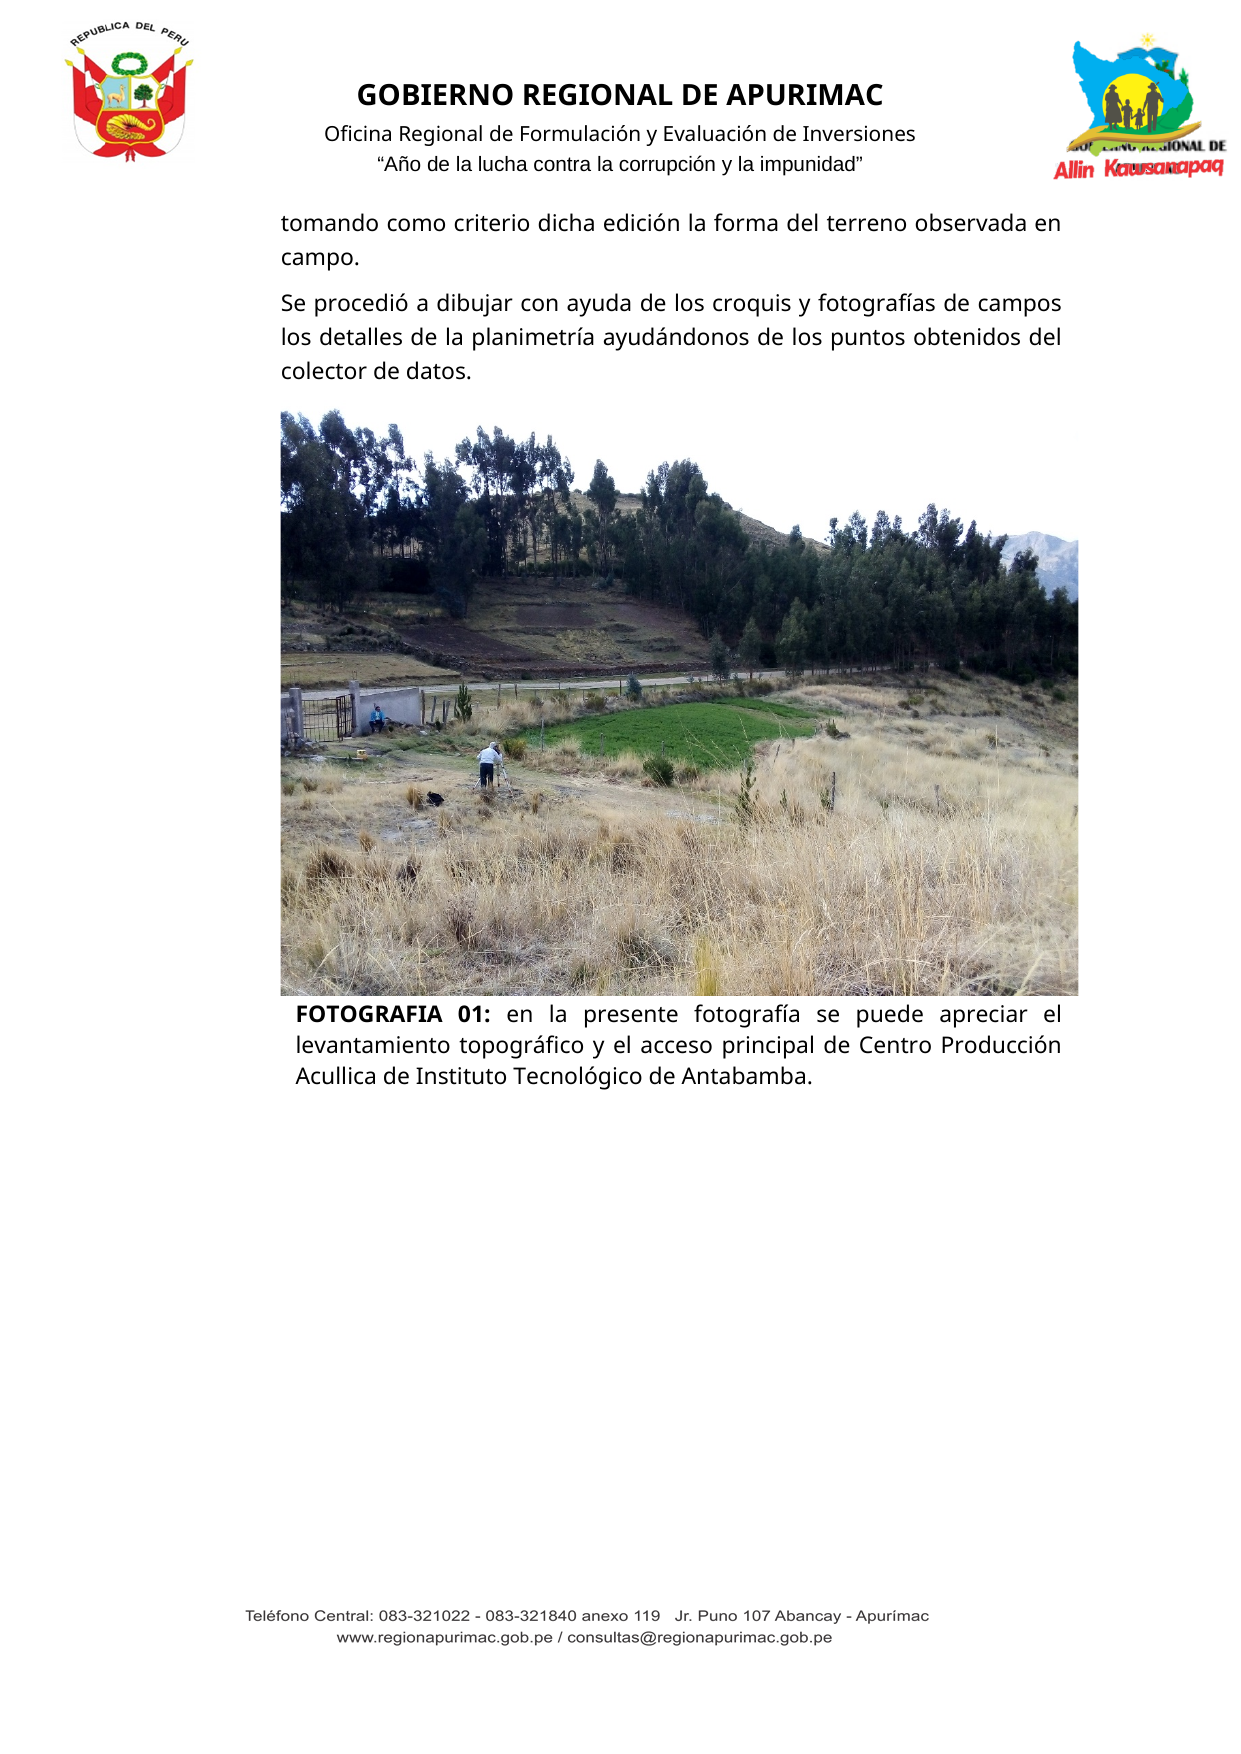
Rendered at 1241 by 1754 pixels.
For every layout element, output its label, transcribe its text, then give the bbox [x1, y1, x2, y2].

picture [1046, 32, 1241, 197]
picture [245, 1572, 995, 1681]
text FOTOGRAFIA 01: en la presente fotografía se puede apreciar el levantamiento topográfico y el acceso principal de Centro Producción Acullica de Instituto Tecnológico de Antabamba. [295, 998, 1063, 1092]
text Se procedió a dibujar con ayuda de los croquis y fotografías de campos los detalles de la planimetría ayudándonos de los puntos obtenidos del colector de datos. [281, 287, 1063, 386]
picture [280, 400, 1079, 996]
picture [18, 13, 235, 170]
